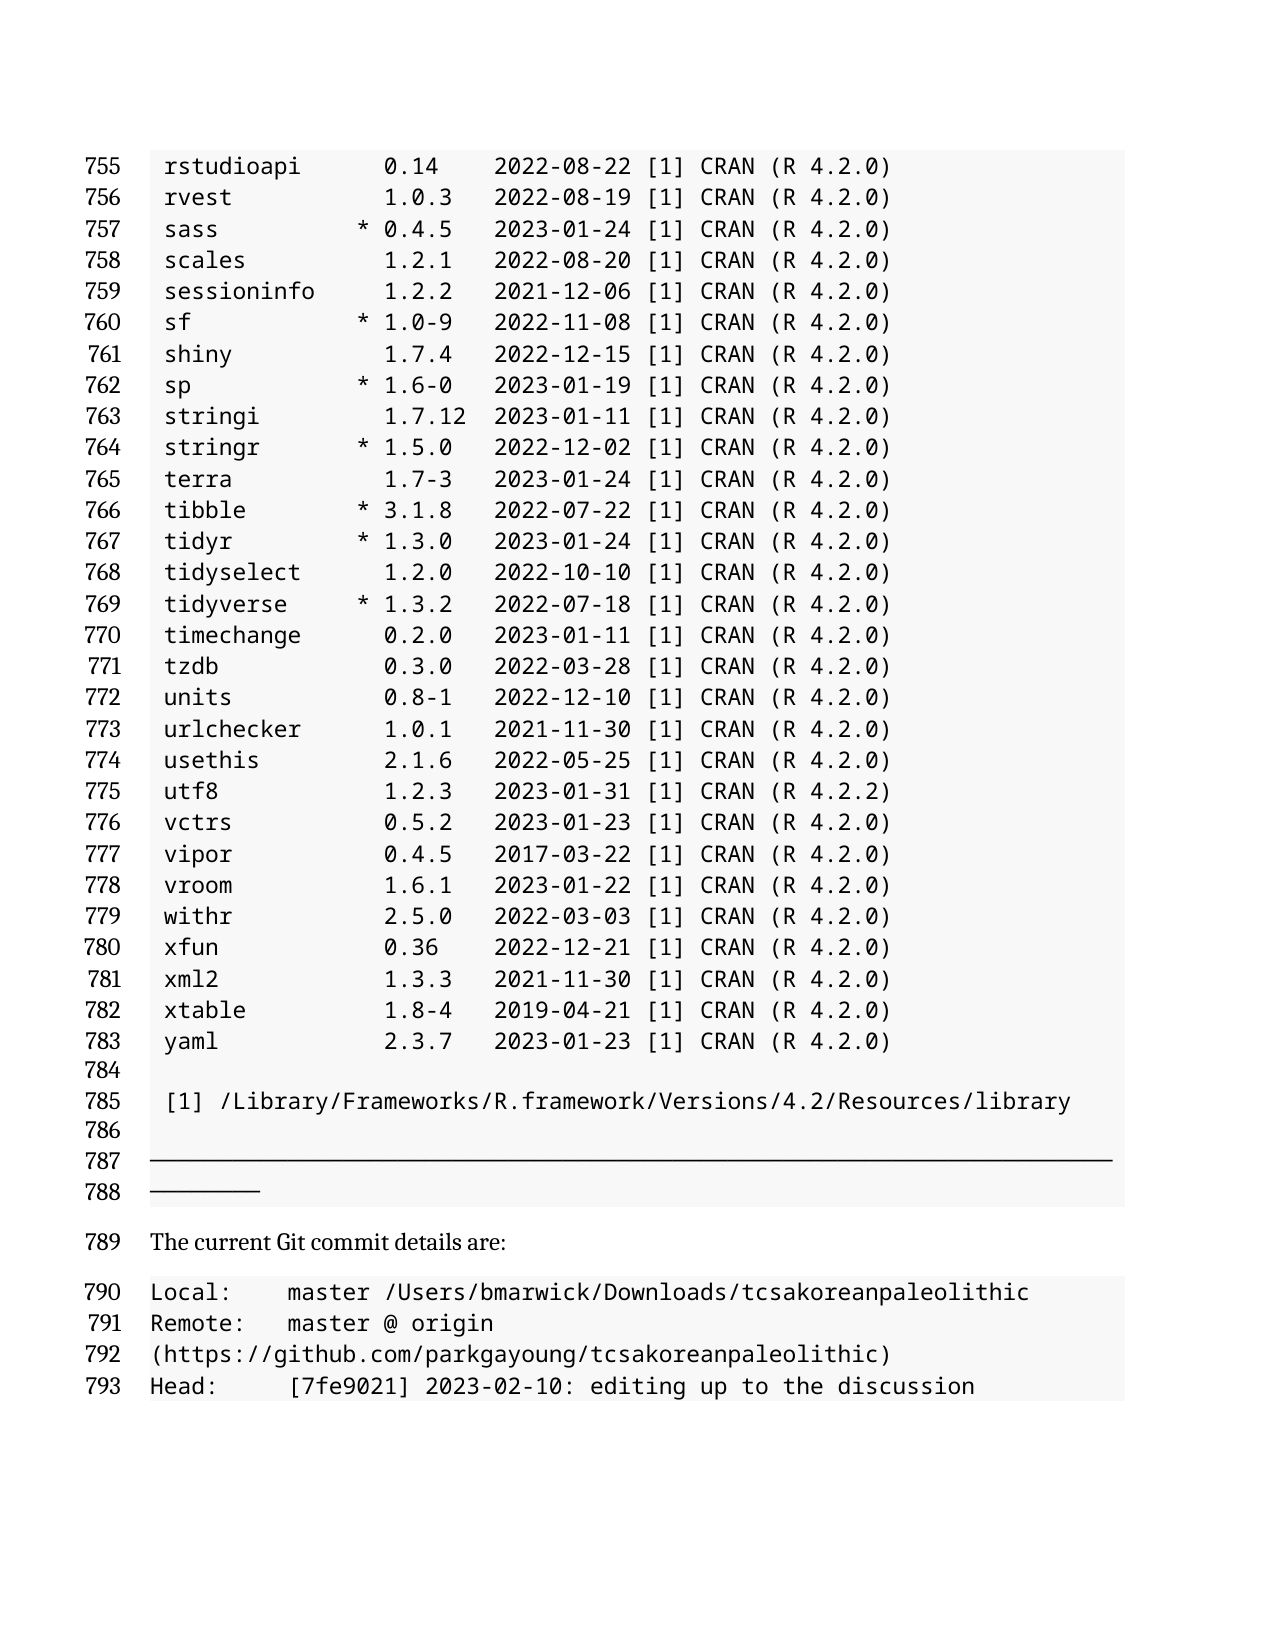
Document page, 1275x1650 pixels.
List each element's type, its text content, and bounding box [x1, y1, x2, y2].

text The current Git commit details are: [150, 1228, 1125, 1257]
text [150, 150, 1125, 1207]
text Local: master /Users/bmarwick/Downloads/tcsakoreanpaleolithic Remote: master @ origin (https://github.com/parkgayoung/tcsakoreanpaleolithic) Head: [7fe9021] 2023-02-10: editing up to the discussion [150, 1276, 1125, 1401]
